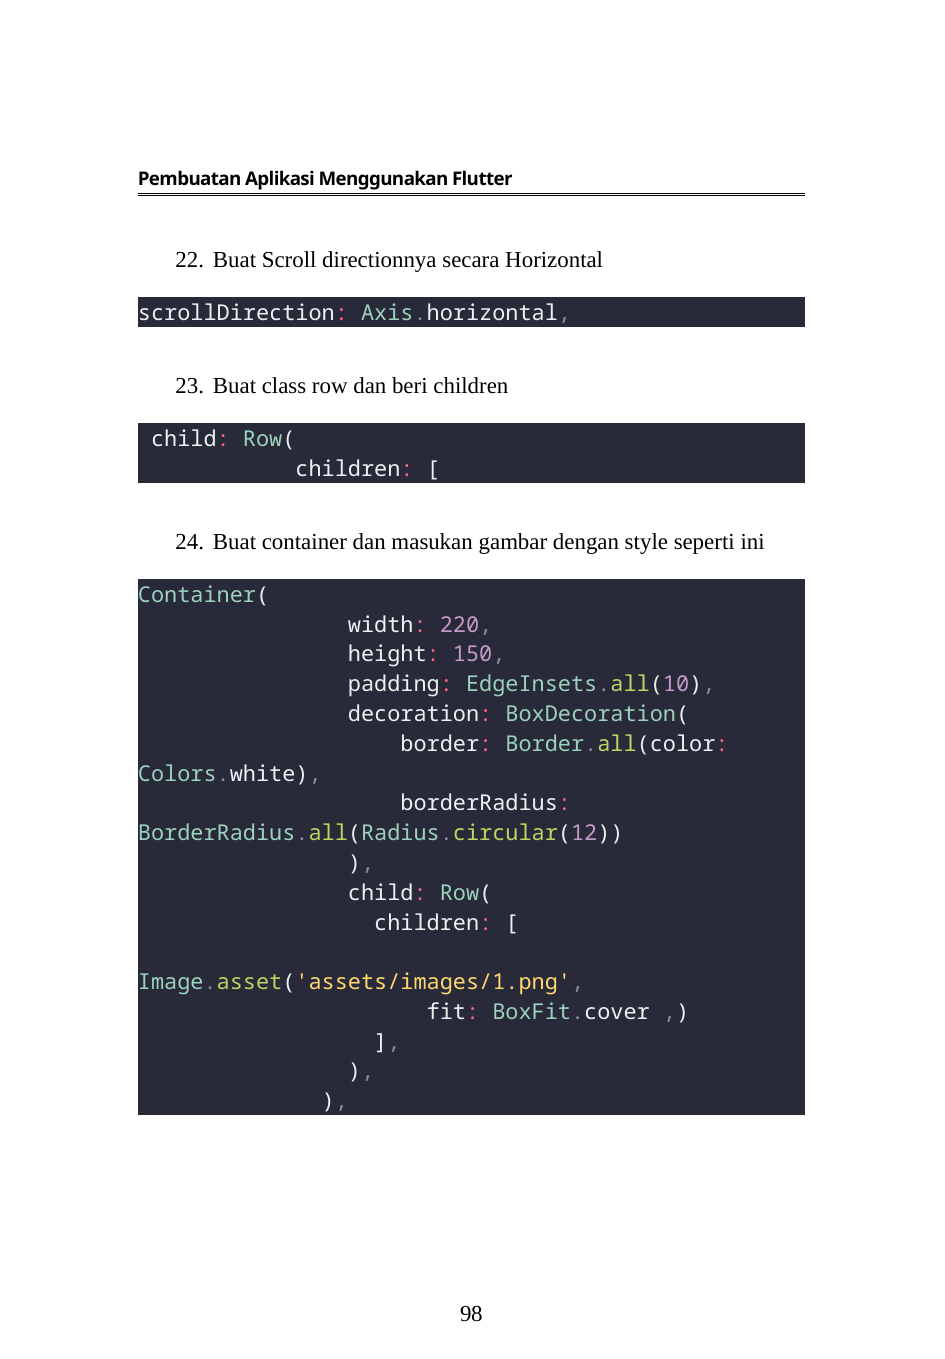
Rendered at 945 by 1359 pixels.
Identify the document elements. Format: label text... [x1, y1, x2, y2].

text Container( [138, 579, 805, 609]
text fit: BoxFit.cover ,) [138, 996, 805, 1026]
text Image.asset('assets/images/1.png', [138, 936, 805, 996]
text ), [138, 1056, 805, 1085]
text border: Border.all(color: Colors.white), [138, 728, 805, 787]
text width: 220, [138, 609, 805, 638]
text ], [138, 1026, 805, 1056]
text children: [ [138, 453, 805, 483]
text height: 150, [138, 638, 805, 668]
text padding: EdgeInsets.all(10), [138, 668, 805, 698]
text child: Row( [138, 423, 805, 453]
list Buat Scroll directionnya secara Horizontal [175, 246, 805, 272]
text scrollDirection: Axis.horizontal, [138, 297, 805, 327]
text child: Row( [138, 877, 805, 907]
text children: [ [138, 907, 805, 936]
list Buat container dan masukan gambar dengan style seperti ini [175, 528, 805, 554]
list Buat class row dan beri children [175, 372, 805, 398]
text ), [138, 1085, 805, 1115]
text ), [138, 847, 805, 877]
text decoration: BoxDecoration( [138, 698, 805, 728]
text borderRadius: BorderRadius.all(Radius.circular(12)) [138, 787, 805, 847]
